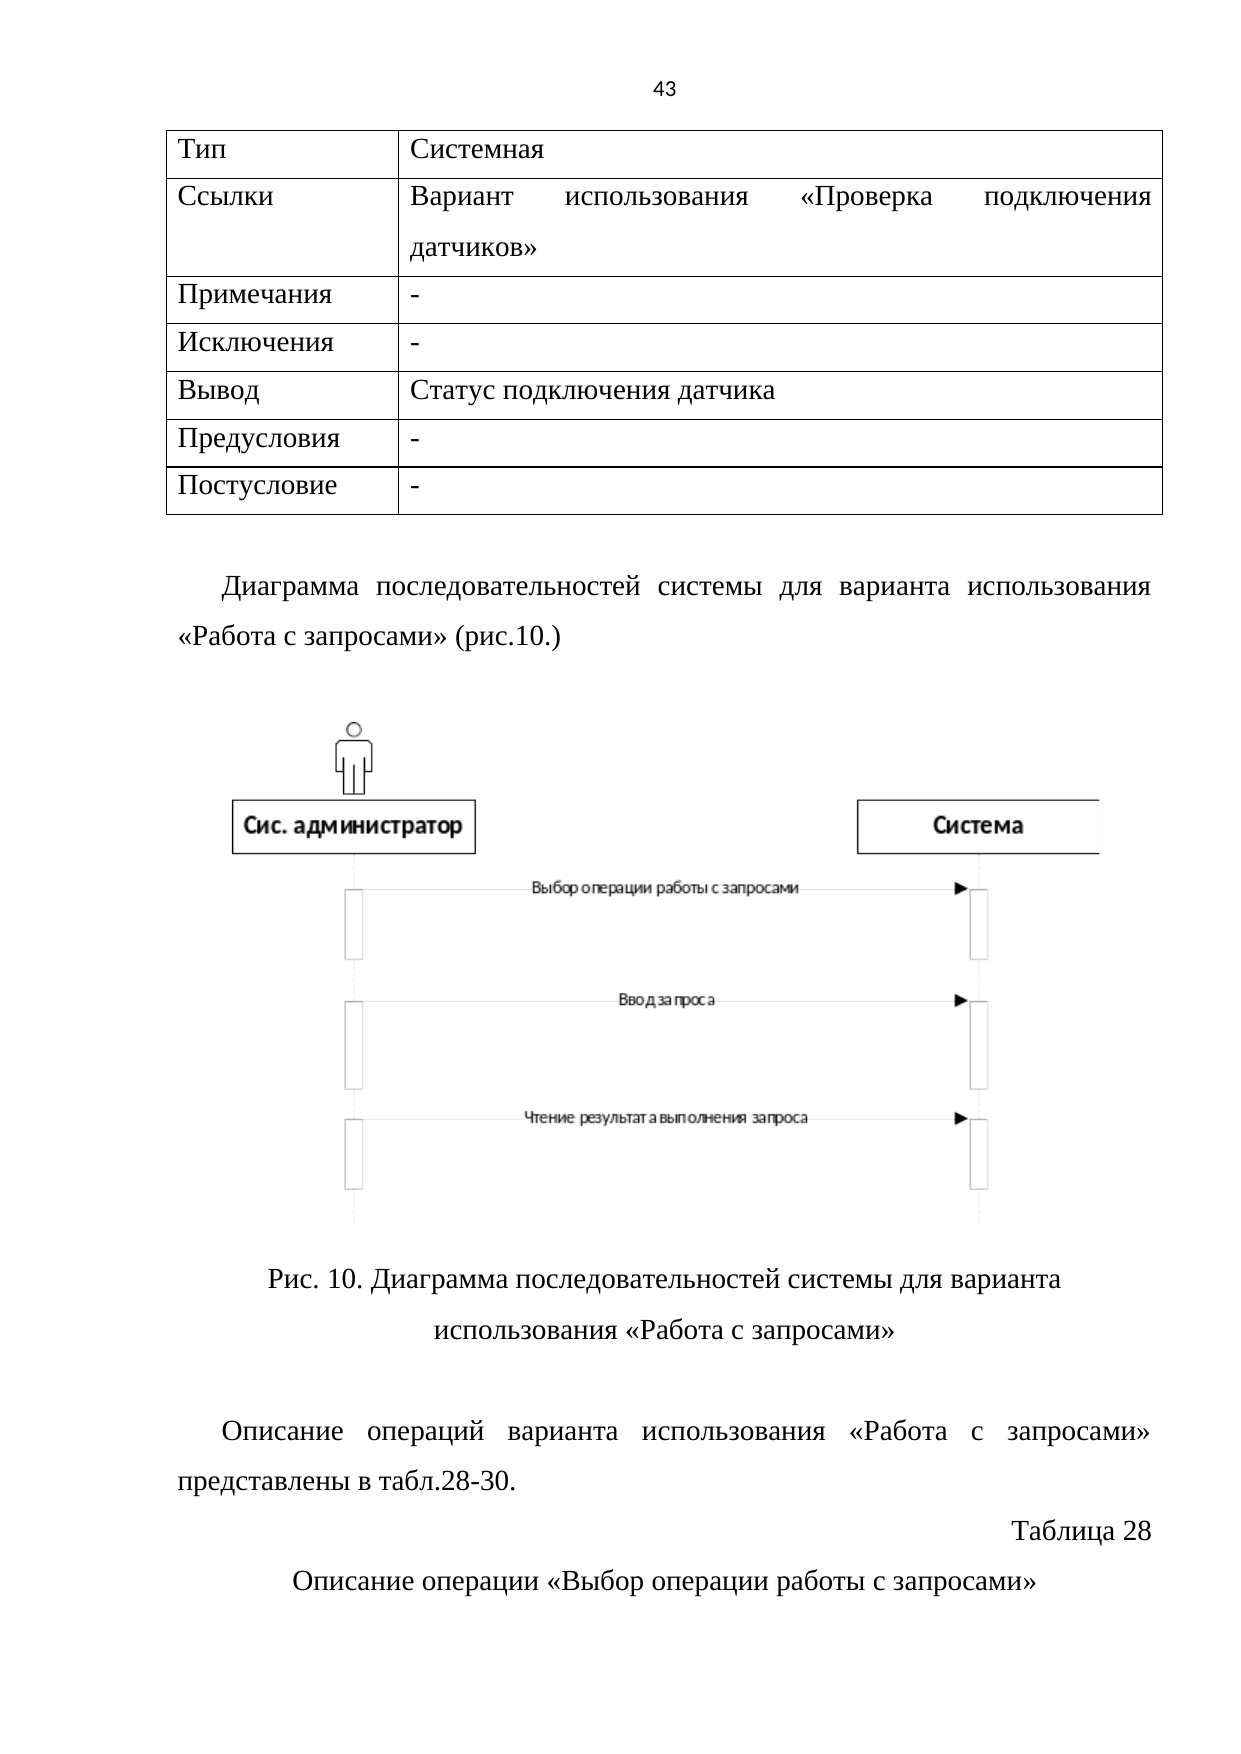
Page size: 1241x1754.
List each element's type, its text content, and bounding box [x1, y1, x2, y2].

table_cell Статус подключения датчика [399, 372, 1162, 419]
text Диаграмма последовательностей системы для варианта использования «Работа с запросами» (рис.10.) [177, 568, 1152, 652]
table_cell - [399, 277, 1162, 323]
table_cell Тип [167, 131, 398, 177]
table_cell Вывод [167, 372, 398, 419]
text Рис. 10. Диаграмма последовательностей системы для варианта использования «Работа с запросами» [177, 1262, 1152, 1346]
table_cell - [399, 468, 1162, 514]
table_cell - [399, 420, 1162, 466]
text Описание операции «Выбор операции работы с запросами» [177, 1563, 1152, 1597]
table_cell Системная [399, 131, 1162, 177]
table_cell Примечания [167, 277, 398, 323]
table_cell Ссылки [167, 179, 398, 276]
table_cell - [399, 324, 1162, 371]
text Описание операций варианта использования «Работа с запросами» представлены в табл.28-30. [177, 1413, 1152, 1496]
text Таблица 28 [177, 1513, 1152, 1547]
table_cell Предусловия [167, 420, 398, 466]
table_cell Исключения [167, 324, 398, 371]
table_cell Постусловие [167, 468, 398, 514]
table_cell Вариант использования «Проверка подключения датчиков» [399, 179, 1162, 276]
